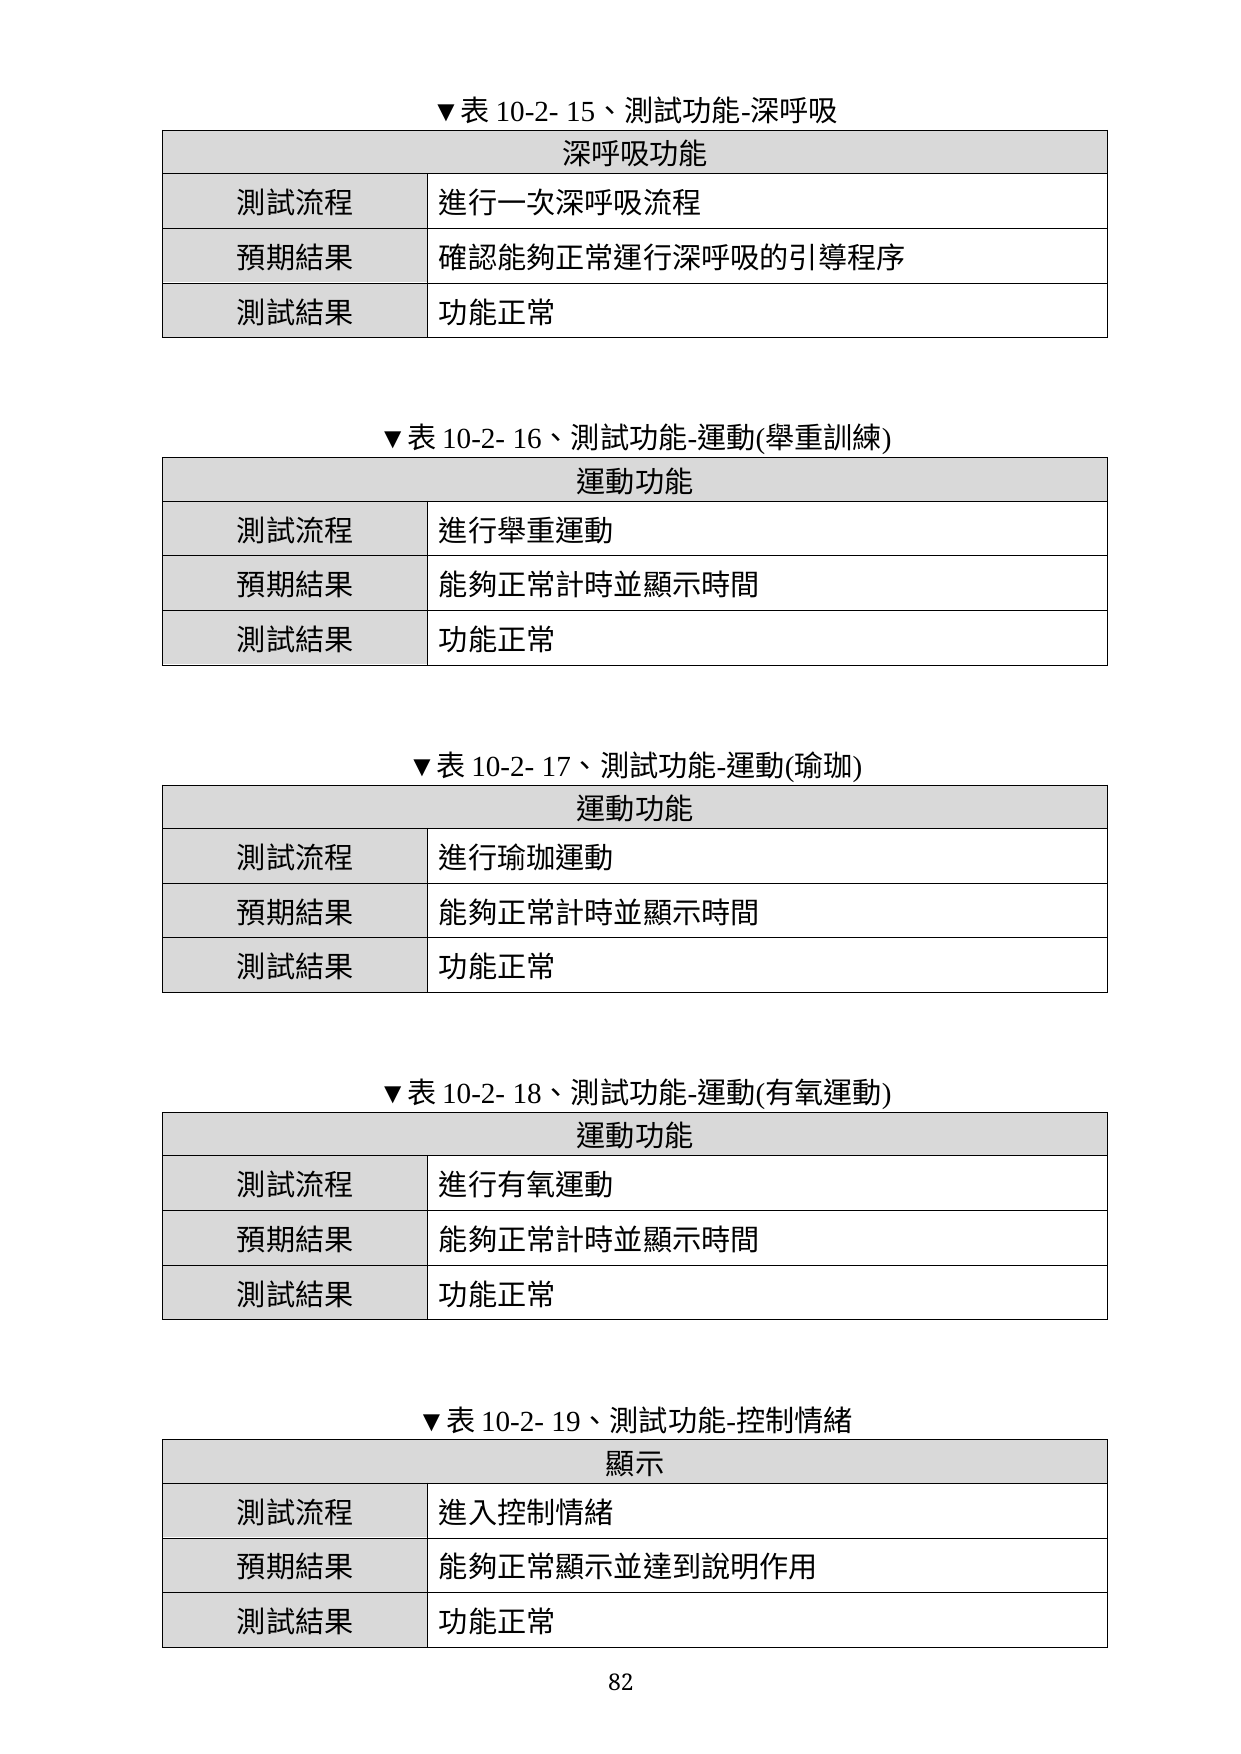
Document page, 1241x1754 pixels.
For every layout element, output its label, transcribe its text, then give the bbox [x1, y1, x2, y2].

table_cell 測試流程 [163, 829, 427, 883]
table_cell 預期結果 [163, 229, 427, 282]
table_cell 進行瑜珈運動 [428, 829, 1107, 883]
table_cell 功能正常 [428, 284, 1107, 337]
text ▼表10-2- 17、測試功能-運動(瑜珈) [62, 742, 1207, 784]
table_cell 預期結果 [163, 1211, 427, 1265]
table_header 深呼吸功能 [163, 131, 1107, 173]
table_cell 能夠正常計時並顯示時間 [428, 556, 1107, 610]
table_cell 確認能夠正常運行深呼吸的引導程序 [428, 229, 1107, 282]
table_header 運動功能 [163, 1113, 1107, 1155]
table_cell 測試結果 [163, 1266, 427, 1319]
table_cell 測試流程 [163, 1484, 427, 1537]
text ▼表10-2- 18、測試功能-運動(有氧運動) [62, 1070, 1207, 1112]
table_cell 能夠正常顯示並達到說明作用 [428, 1539, 1107, 1592]
table_header 顯示 [163, 1440, 1107, 1483]
table_cell 進行有氧運動 [428, 1156, 1107, 1210]
table_cell 功能正常 [428, 1593, 1107, 1647]
table_cell 測試結果 [163, 1593, 427, 1647]
text ▼表10-2- 16、測試功能-運動(舉重訓練) [62, 415, 1207, 457]
table_cell 測試流程 [163, 502, 427, 555]
table_cell 測試結果 [163, 611, 427, 664]
table_cell 功能正常 [428, 938, 1107, 992]
text ▼表10-2- 15、測試功能-深呼吸 [62, 87, 1207, 130]
table_header 運動功能 [163, 786, 1107, 828]
table_cell 進行舉重運動 [428, 502, 1107, 555]
table_cell 進行一次深呼吸流程 [428, 174, 1107, 228]
table_cell 進入控制情緒 [428, 1484, 1107, 1537]
table_cell 功能正常 [428, 611, 1107, 664]
table_cell 能夠正常計時並顯示時間 [428, 1211, 1107, 1265]
table_cell 測試結果 [163, 284, 427, 337]
table_cell 預期結果 [163, 556, 427, 610]
table_cell 測試結果 [163, 938, 427, 992]
text ▼表10-2- 19、測試功能-控制情緒 [62, 1397, 1207, 1439]
table_cell 測試流程 [163, 174, 427, 228]
table_cell 預期結果 [163, 884, 427, 937]
table_cell 能夠正常計時並顯示時間 [428, 884, 1107, 937]
table_cell 預期結果 [163, 1539, 427, 1592]
table_cell 功能正常 [428, 1266, 1107, 1319]
table_header 運動功能 [163, 458, 1107, 501]
table_cell 測試流程 [163, 1156, 427, 1210]
